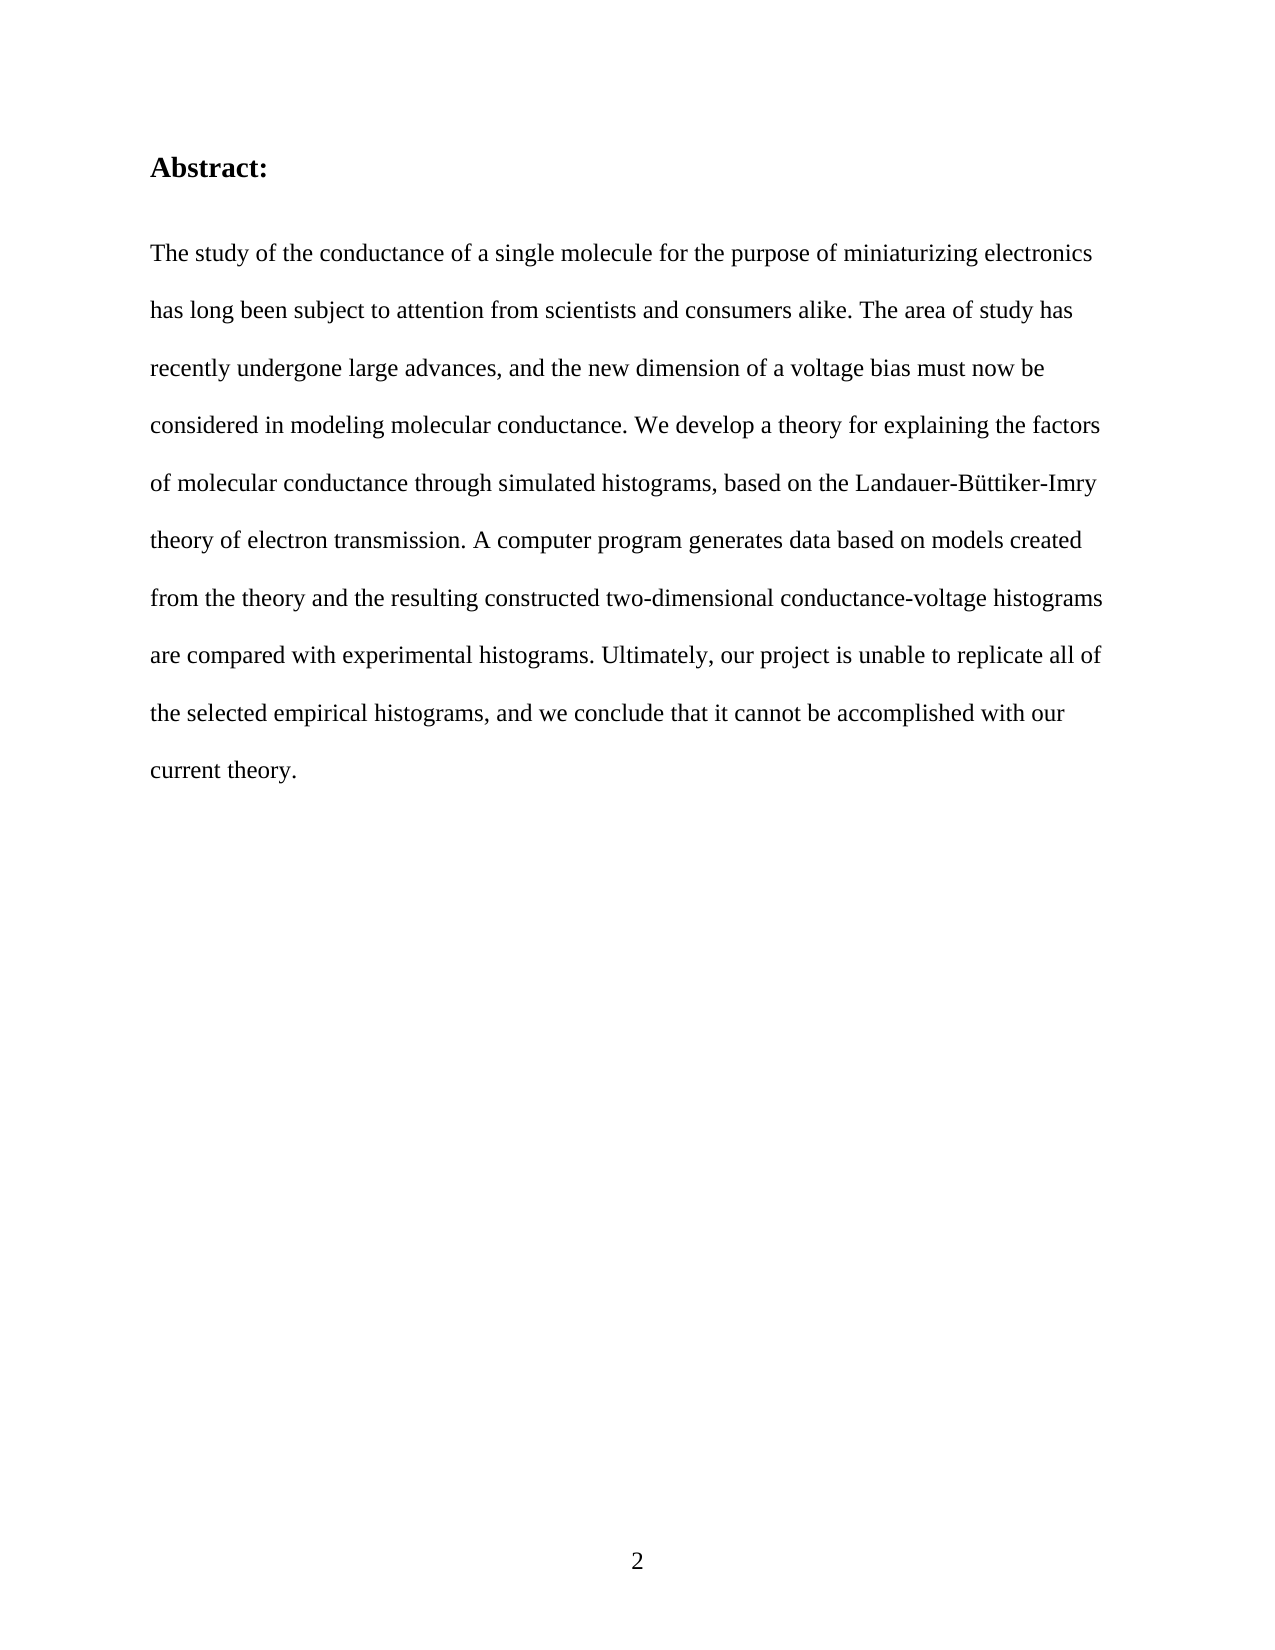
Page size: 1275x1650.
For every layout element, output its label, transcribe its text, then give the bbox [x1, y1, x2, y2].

text Abstract: [150, 150, 1125, 183]
text The study of the conductance of a single molecule for the purpose of miniaturizing electronics has long been subject to attention from scientists and consumers alike. The area of study has recently undergone large advances, and the new dimension of a voltage bias must now be considered in modeling molecular conductance. We develop a theory for explaining the factors of molecular conductance through simulated histograms, based on the Landauer-Büttiker-Imry theory of electron transmission. A computer program generates data based on models created from the theory and the resulting constructed two-dimensional conductance-voltage histograms are compared with experimental histograms. Ultimately, our project is unable to replicate all of the selected empirical histograms, and we conclude that it cannot be accomplished with our current theory. [150, 238, 1125, 784]
